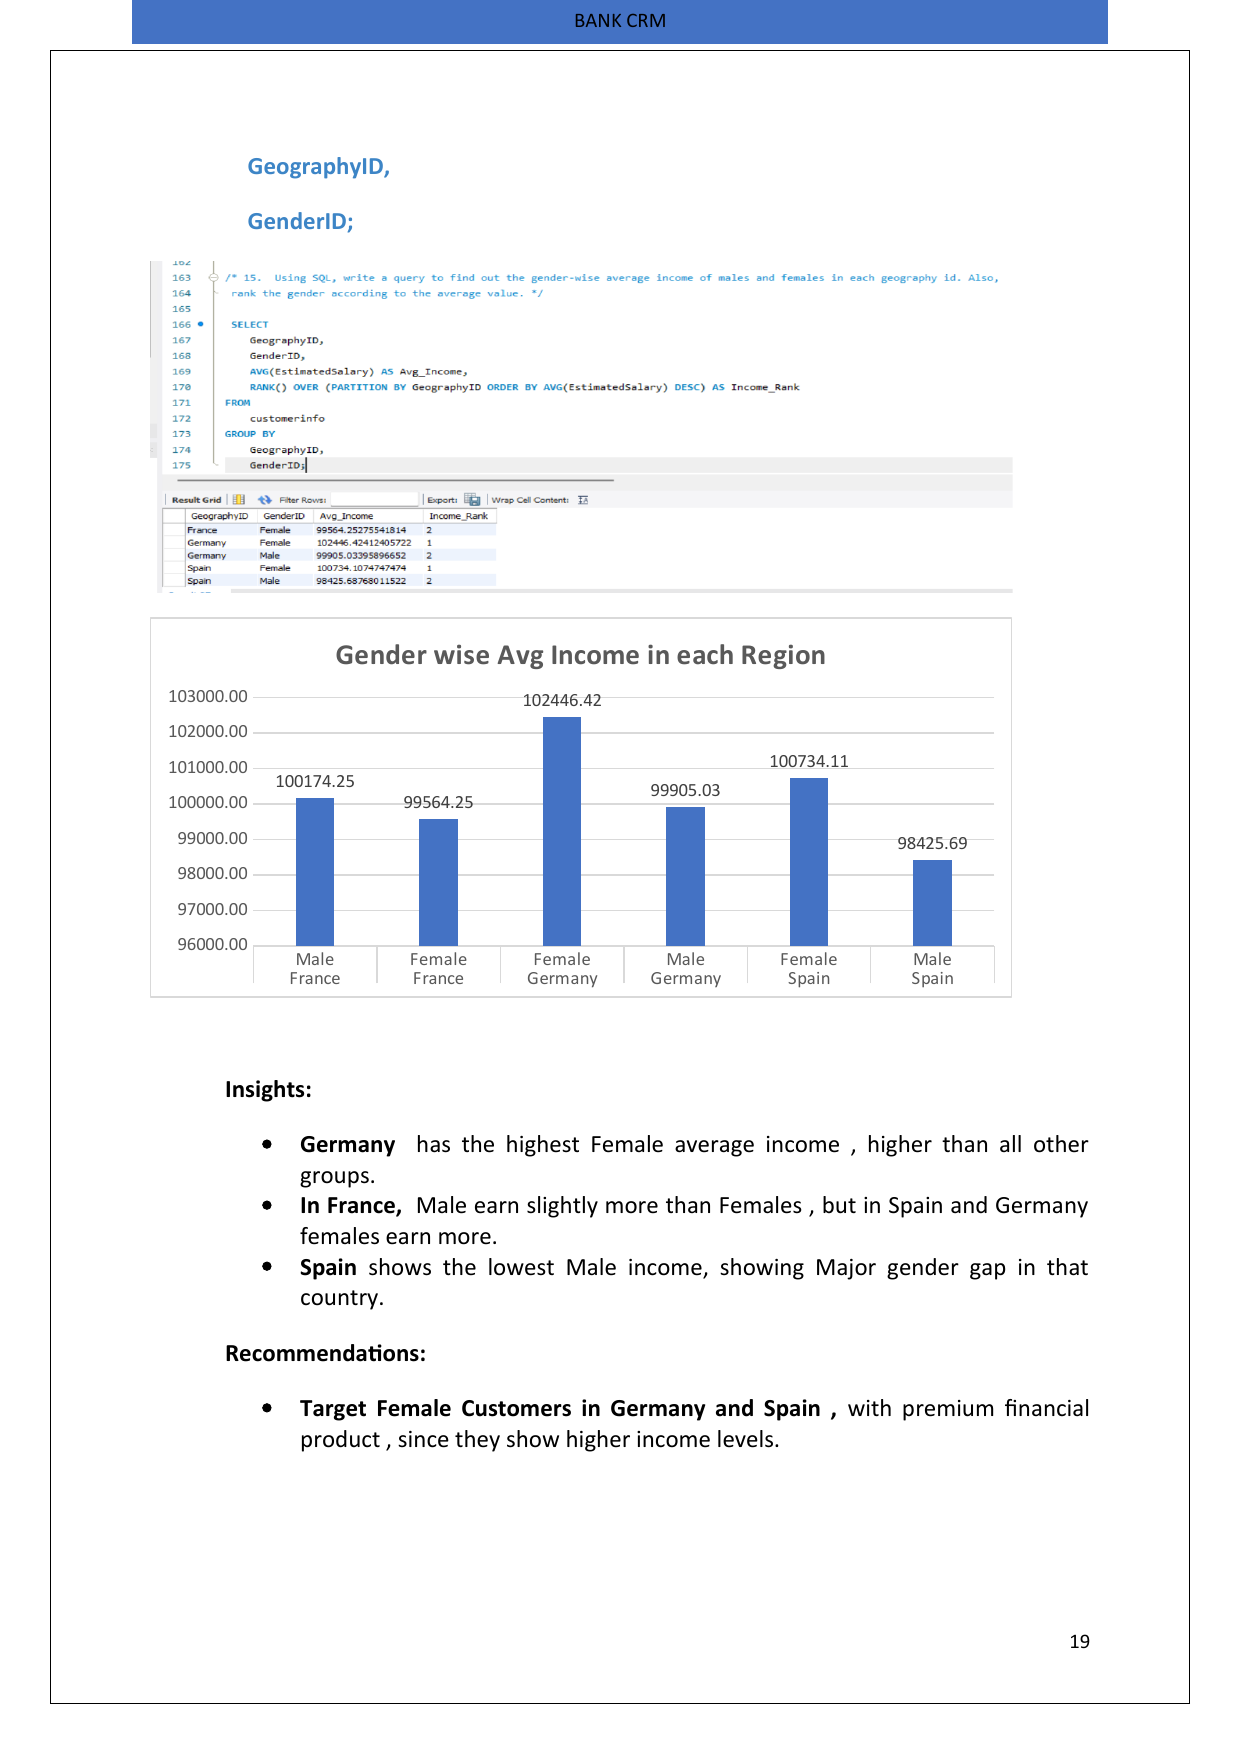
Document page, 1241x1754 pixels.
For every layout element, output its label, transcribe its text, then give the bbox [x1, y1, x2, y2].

list In France, Male earn slightly more than Females , but in Spain and Germany females earn more. [262, 1190, 1090, 1251]
list Target Female Customers in Germany and Spain , with premium financial product , since they show higher income levels. [262, 1392, 1090, 1453]
picture [150, 261, 1013, 593]
list Spain shows the lowest Male income, showing Major gender gap in that country. [262, 1251, 1090, 1312]
list Germany has the highest Female average income , higher than all other groups. [262, 1129, 1090, 1190]
text GenderID; [225, 206, 1090, 236]
text GeographyID, [225, 150, 1090, 181]
text Insights: [150, 1073, 1090, 1104]
text Recommendations: [225, 1337, 1090, 1367]
